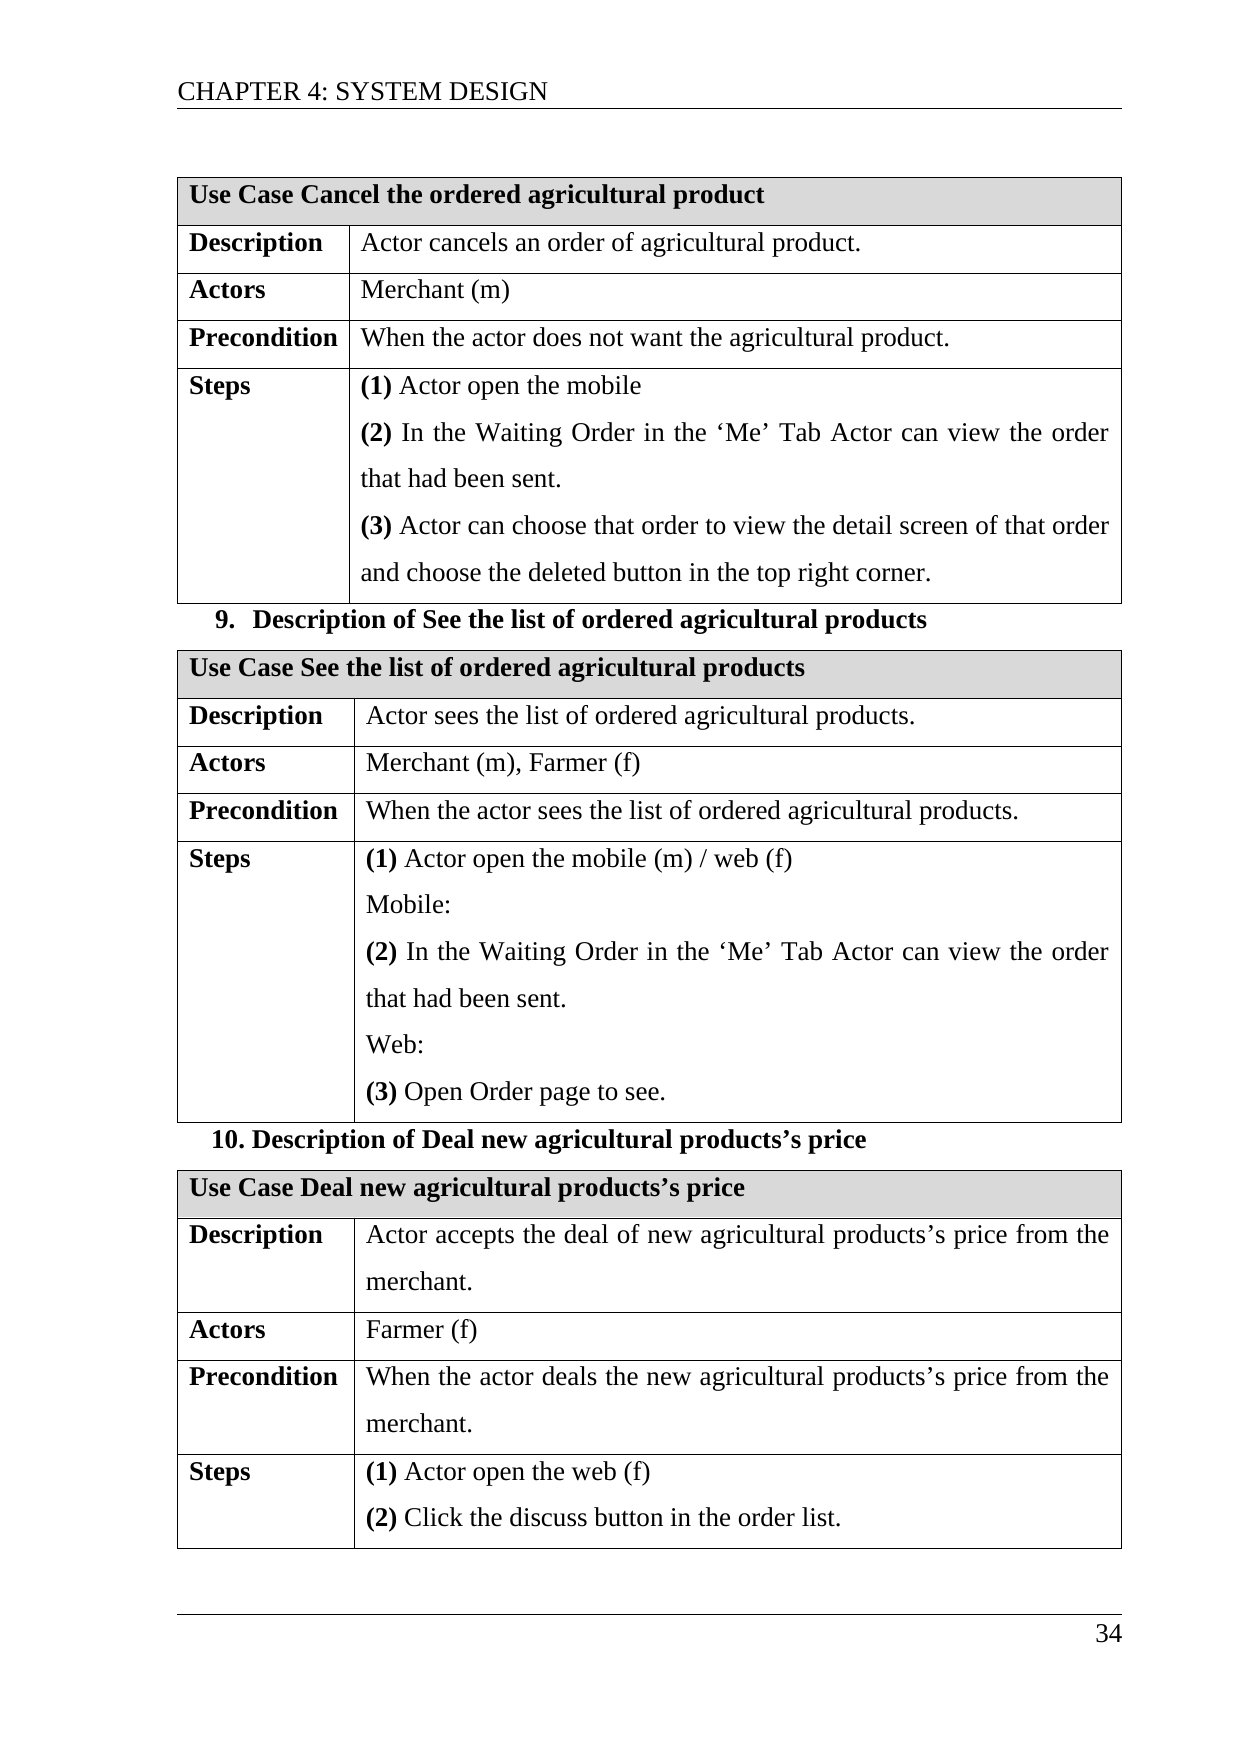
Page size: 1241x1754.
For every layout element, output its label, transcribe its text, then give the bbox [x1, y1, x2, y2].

table_cell Precondition [178, 794, 354, 841]
table_cell Steps [178, 1455, 354, 1548]
table_cell Description [178, 1219, 354, 1312]
table_cell Farmer (f) [355, 1313, 1121, 1359]
table_cell Actor cancels an order of agricultural product. [350, 226, 1121, 273]
table_cell Steps [178, 369, 349, 602]
table_cell When the actor deals the new agricultural products’s price from the merchant. [355, 1361, 1121, 1454]
table_cell When the actor sees the list of ordered agricultural products. [355, 794, 1121, 841]
table_header Use Case See the list of ordered agricultural products [178, 651, 1121, 698]
list Description of See the list of ordered agricultural products [215, 604, 1122, 634]
table_cell Merchant (m), Farmer (f) [355, 747, 1121, 793]
table_cell Actors [178, 274, 349, 320]
table_cell When the actor does not want the agricultural product. [350, 321, 1121, 368]
table_cell Steps [178, 842, 354, 1122]
table_header Use Case Deal new agricultural products’s price [178, 1171, 1121, 1217]
table_cell Precondition [178, 321, 349, 368]
table_cell Actor sees the list of ordered agricultural products. [355, 699, 1121, 746]
table_cell (1) Actor open the mobile (m) / web (f) Mobile: (2) In the Waiting Order in the ‘Me’ Tab Actor can view the order that had been sent. Web: (3) Open Order page to see. [355, 842, 1121, 1122]
table_cell Description [178, 699, 354, 746]
table_cell Actors [178, 747, 354, 793]
table_cell Merchant (m) [350, 274, 1121, 320]
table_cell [355, 1455, 1121, 1548]
table_cell Description [178, 226, 349, 273]
table_header Use Case Cancel the ordered agricultural product [178, 178, 1121, 225]
table_cell (1) Actor open the mobile (2) In the Waiting Order in the ‘Me’ Tab Actor can view the order that had been sent. (3) Actor can choose that order to view the detail screen of that order and choose the deleted button in the top right corner. [350, 369, 1121, 602]
table_cell Actors [178, 1313, 354, 1359]
table_cell Actor accepts the deal of new agricultural products’s price from the merchant. [355, 1219, 1121, 1312]
table_cell Precondition [178, 1361, 354, 1454]
text 10. Description of Deal new agricultural products’s price [177, 1123, 1122, 1154]
